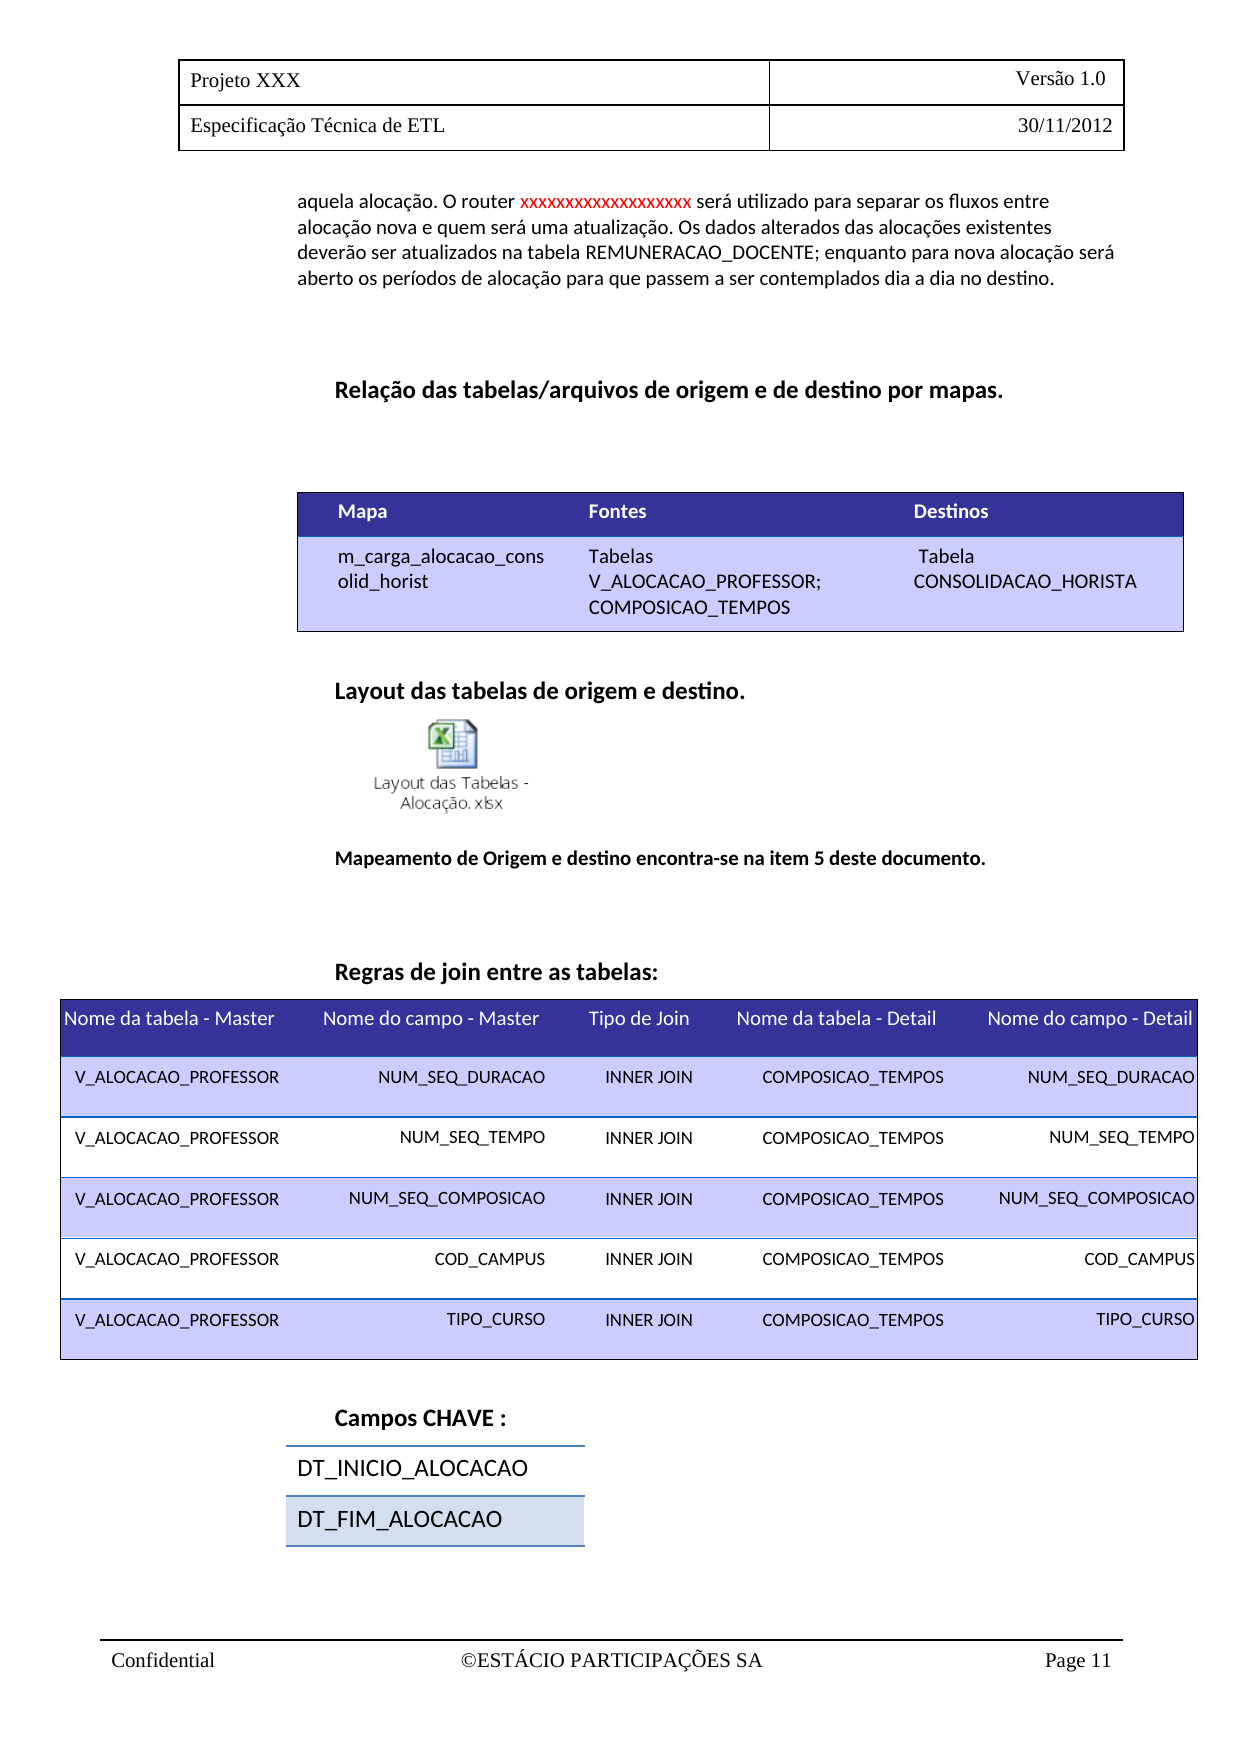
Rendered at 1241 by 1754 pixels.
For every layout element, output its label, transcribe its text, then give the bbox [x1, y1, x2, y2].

table_cell COD_CAMPUS [282, 1239, 548, 1298]
table_cell NUM_SEQ_TEMPO [282, 1118, 548, 1177]
table_header Destinos [873, 493, 1183, 536]
table_cell NUM_SEQ_COMPOSICAO [282, 1178, 548, 1237]
table_cell INNER JOIN [548, 1118, 696, 1177]
table_cell V_ALOCACAO_PROFESSOR [61, 1057, 282, 1116]
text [297, 189, 1120, 290]
table_cell COD_CAMPUS [947, 1239, 1197, 1298]
table_cell DT_FIM_ALOCACAO [286, 1497, 584, 1545]
table_cell NUM_SEQ_DURACAO [947, 1057, 1197, 1116]
table_header Nome do campo - Master [282, 1000, 548, 1056]
table_cell V_ALOCACAO_PROFESSOR [61, 1300, 282, 1359]
text Campos CHAVE : [334, 1402, 1120, 1433]
table_cell INNER JOIN [548, 1300, 696, 1359]
table_cell NUM_SEQ_DURACAO [282, 1057, 548, 1116]
text Mapeamento de Origem e destino encontra-se na item 5 deste documento. [334, 845, 1120, 871]
table_cell V_ALOCACAO_PROFESSOR [61, 1239, 282, 1298]
table_cell TIPO_CURSO [282, 1300, 548, 1359]
text Regras de join entre as tabelas: [334, 956, 1120, 987]
text Relação das tabelas/arquivos de origem e de destino por mapas. [334, 374, 1120, 405]
table_header Nome do campo - Detail [947, 1000, 1197, 1056]
table_cell COMPOSICAO_TEMPOS [696, 1178, 947, 1237]
table_cell m_carga_alocacao_consolid_horist [298, 537, 548, 631]
table_cell INNER JOIN [548, 1057, 696, 1116]
table_header DT_INICIO_ALOCACAO [286, 1447, 584, 1495]
table_cell V_ALOCACAO_PROFESSOR [61, 1118, 282, 1177]
table_cell V_ALOCACAO_PROFESSOR [61, 1178, 282, 1237]
table_cell NUM_SEQ_TEMPO [947, 1118, 1197, 1177]
table_header Mapa [298, 493, 548, 536]
table_cell COMPOSICAO_TEMPOS [696, 1300, 947, 1359]
table_cell Tabela CONSOLIDACAO_HORISTA [873, 537, 1183, 631]
table_header Tipo de Join [548, 1000, 696, 1056]
table_cell COMPOSICAO_TEMPOS [696, 1118, 947, 1177]
table_cell COMPOSICAO_TEMPOS [696, 1057, 947, 1116]
table_cell COMPOSICAO_TEMPOS [696, 1239, 947, 1298]
table_cell INNER JOIN [548, 1239, 696, 1298]
table_cell INNER JOIN [548, 1178, 696, 1237]
table_header Nome da tabela - Master [61, 1000, 282, 1056]
table_cell NUM_SEQ_COMPOSICAO [947, 1178, 1197, 1237]
table_cell Tabelas V_ALOCACAO_PROFESSOR; COMPOSICAO_TEMPOS [548, 537, 873, 631]
text Layout das tabelas de origem e destino. [334, 675, 1120, 705]
table_header Fontes [548, 493, 873, 536]
table_header Nome da tabela - Detail [696, 1000, 947, 1056]
table_cell TIPO_CURSO [947, 1300, 1197, 1359]
